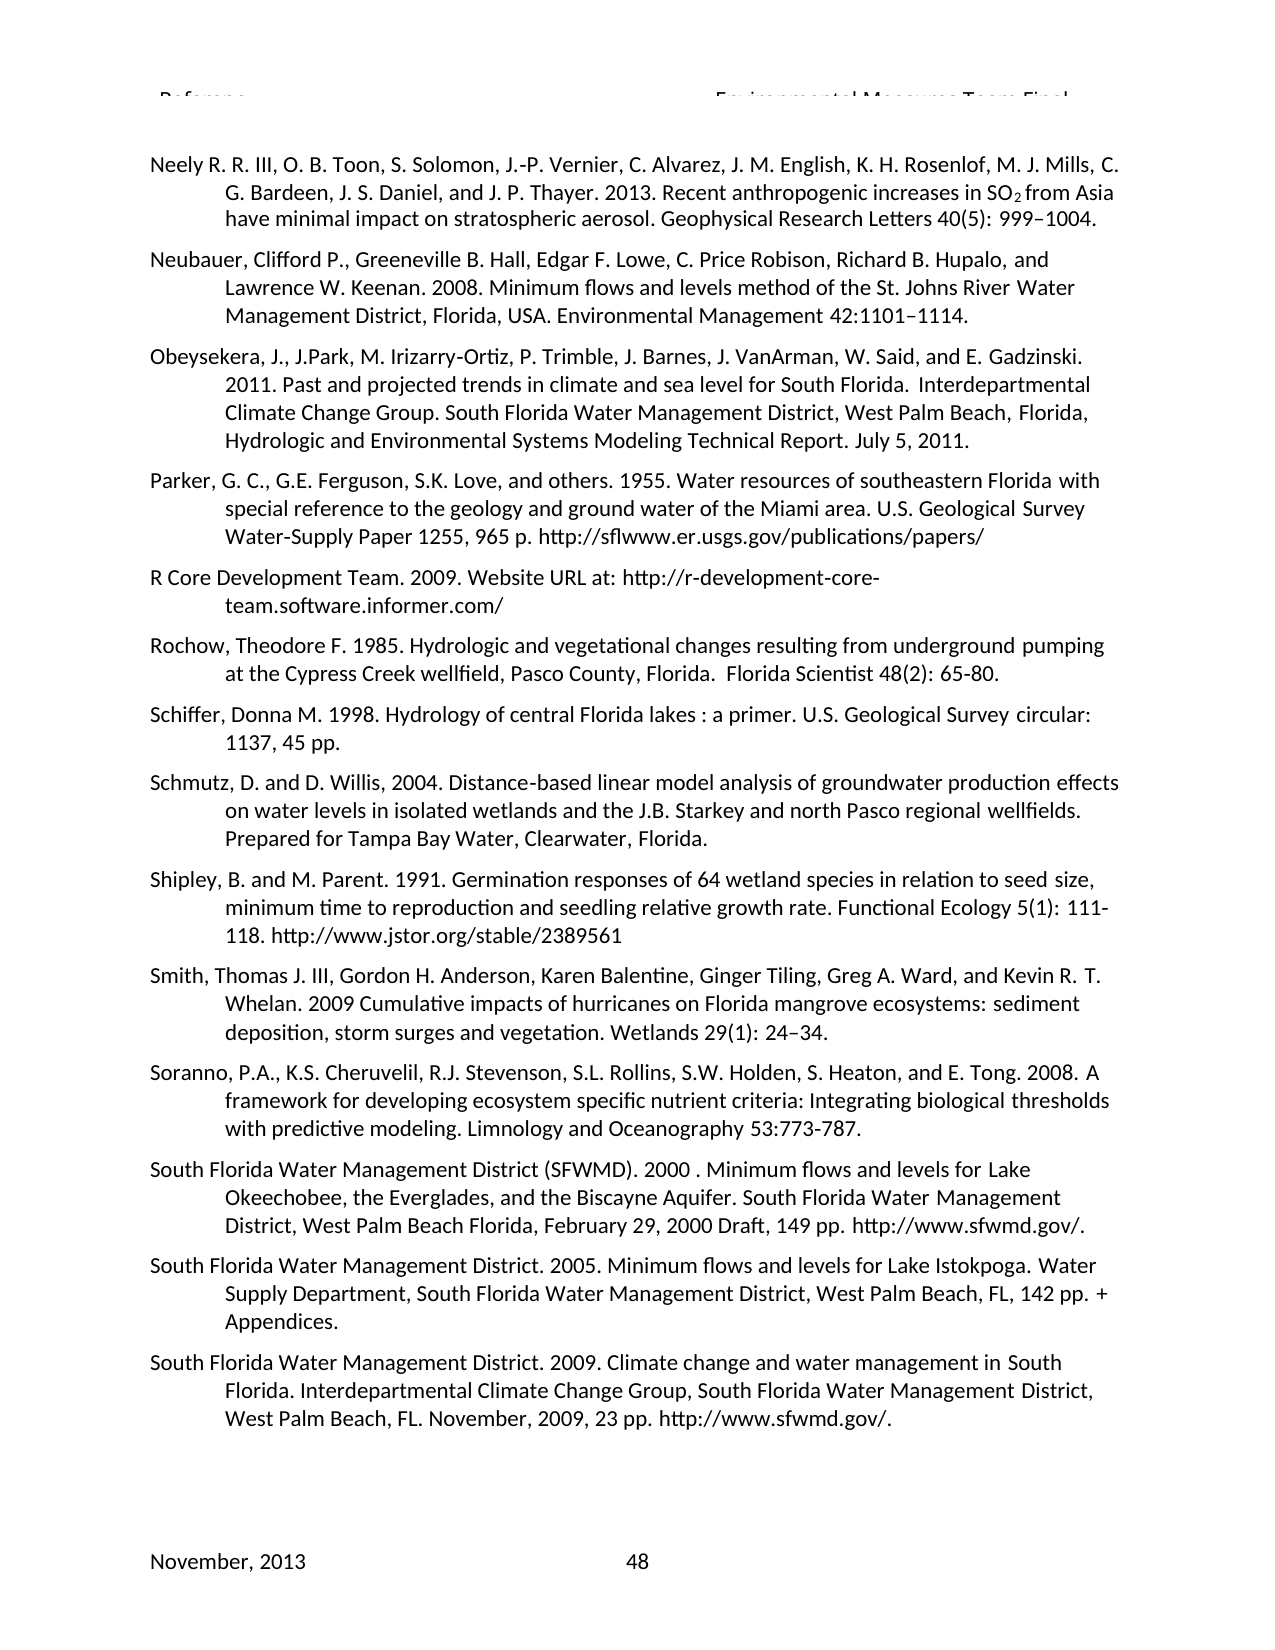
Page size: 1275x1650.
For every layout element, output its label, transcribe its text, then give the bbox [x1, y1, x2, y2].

text Neubauer, Clifford P., Greeneville B. Hall, Edgar F. Lowe, C. Price Robison, Richard B. Hupalo, and Lawrence W. Keenan. 2008. Minimum flows and levels method of the St. Johns River Water Management District, Florida, USA. Environmental Management 42:1101–1114. [150, 245, 1117, 329]
text South Florida Water Management District (SFWMD). 2000 . Minimum flows and levels for Lake Okeechobee, the Everglades, and the Biscayne Aquifer. South Florida Water Management District, West Palm Beach Florida, February 29, 2000 Draft, 149 pp. http://www.sfwmd.gov/. [150, 1155, 1117, 1239]
text Neely R. R. III, O. B. Toon, S. Solomon, J.‐P. Vernier, C. Alvarez, J. M. English, K. H. Rosenlof, M. J. Mills, C. [150, 150, 1135, 178]
text Schmutz, D. and D. Willis, 2004. Distance‐based linear model analysis of groundwater production effects on water levels in isolated wetlands and the J.B. Starkey and north Pasco regional wellfields. [150, 768, 1135, 824]
text Shipley, B. and M. Parent. 1991. Germination responses of 64 wetland species in relation to seed size, minimum time to reproduction and seedling relative growth rate. Functional Ecology 5(1): 111‐ [150, 865, 1135, 921]
text South Florida Water Management District. 2005. Minimum flows and levels for Lake Istokpoga. Water Supply Department, South Florida Water Management District, West Palm Beach, FL, 142 pp. + Appendices. [150, 1251, 1135, 1335]
text R Core Development Team. 2009. Website URL at: http://r‐development‐core‐ team.software.informer.com/ [150, 563, 1135, 619]
text Parker, G. C., G.E. Ferguson, S.K. Love, and others. 1955. Water resources of southeastern Florida with special reference to the geology and ground water of the Miami area. U.S. Geological Survey Water‐Supply Paper 1255, 965 p. http://sflwww.er.usgs.gov/publications/papers/ [150, 466, 1135, 550]
text Prepared for Tampa Bay Water, Clearwater, Florida. [225, 824, 1135, 852]
text November, 2013 48 [150, 1547, 1135, 1575]
text 118. http://www.jstor.org/stable/2389561 [225, 921, 1135, 949]
text G. Bardeen, J. S. Daniel, and J. P. Thayer. 2013. Recent anthropogenic increases in SO2 from Asia have minimal impact on stratospheric aerosol. Geophysical Research Letters 40(5): 999–1004. [225, 178, 1135, 233]
text Soranno, P.A., K.S. Cheruvelil, R.J. Stevenson, S.L. Rollins, S.W. Holden, S. Heaton, and E. Tong. 2008. A framework for developing ecosystem specific nutrient criteria: Integrating biological thresholds with predictive modeling. Limnology and Oceanography 53:773‐787. [150, 1058, 1135, 1142]
text Rochow, Theodore F. 1985. Hydrologic and vegetational changes resulting from underground pumping at the Cypress Creek wellfield, Pasco County, Florida. Florida Scientist 48(2): 65‐80. [150, 631, 1117, 687]
text South Florida Water Management District. 2009. Climate change and water management in South Florida. Interdepartmental Climate Change Group, South Florida Water Management District, West Palm Beach, FL. November, 2009, 23 pp. http://www.sfwmd.gov/. [150, 1348, 1117, 1432]
text Schiffer, Donna M. 1998. Hydrology of central Florida lakes : a primer. U.S. Geological Survey circular: 1137, 45 pp. [150, 700, 1135, 756]
text Smith, Thomas J. III, Gordon H. Anderson, Karen Balentine, Ginger Tiling, Greg A. Ward, and Kevin R. T. Whelan. 2009 Cumulative impacts of hurricanes on Florida mangrove ecosystems: sediment deposition, storm surges and vegetation. Wetlands 29(1): 24–34. [150, 962, 1135, 1046]
text Obeysekera, J., J.Park, M. Irizarry‐Ortiz, P. Trimble, J. Barnes, J. VanArman, W. Said, and E. Gadzinski. 2011. Past and projected trends in climate and sea level for South Florida. Interdepartmental Climate Change Group. South Florida Water Management District, West Palm Beach, Florida, Hydrologic and Environmental Systems Modeling Technical Report. July 5, 2011. [150, 342, 1117, 454]
